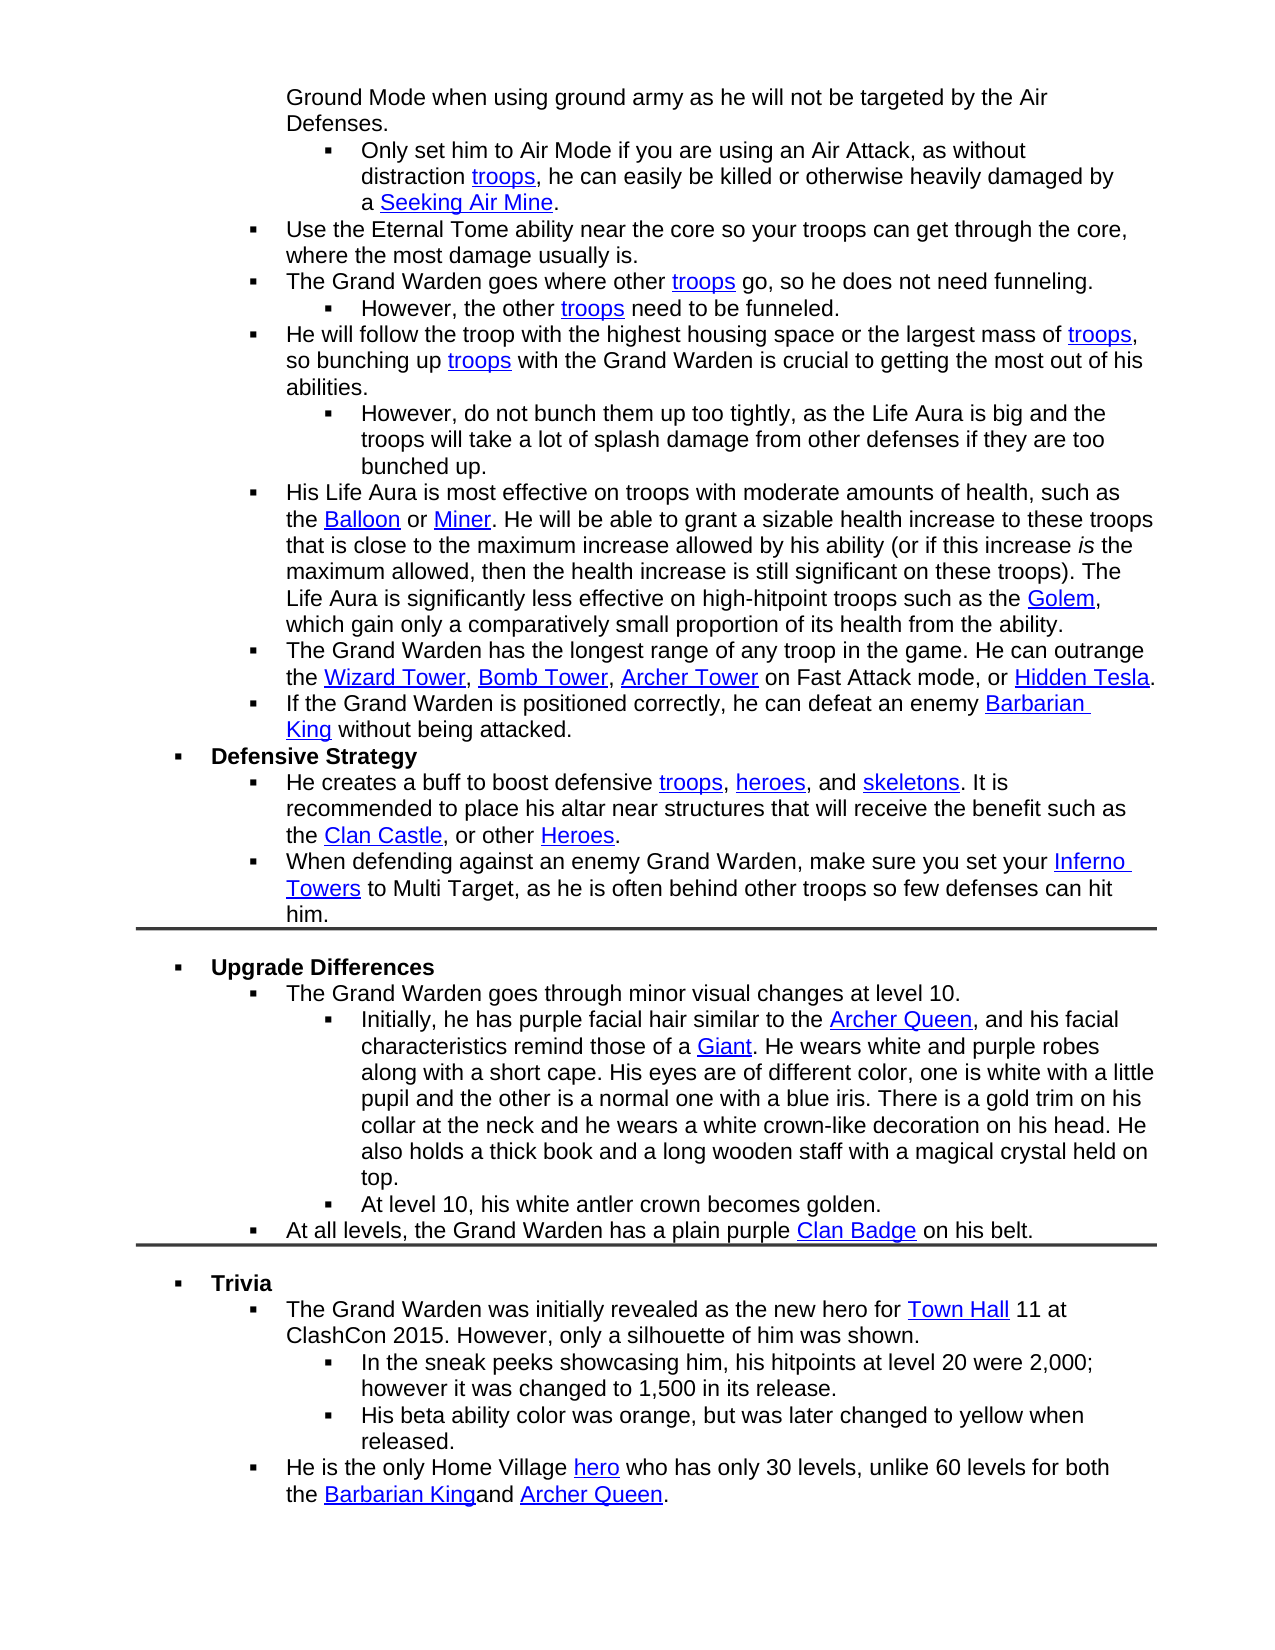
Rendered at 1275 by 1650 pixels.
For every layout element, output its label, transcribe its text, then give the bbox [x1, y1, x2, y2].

list If the Grand Warden is positioned correctly, he can defeat an enemy Barbarian King without being attacked. [248, 690, 1157, 743]
list Only set him to Air Mode if you are using an Air Attack, as without distraction troops, he can easily be killed or otherwise heavily damaged by a Seeking Air Mine. [323, 137, 1157, 216]
list Upgrade Differences [173, 953, 1157, 980]
list His Life Aura is most effective on troops with moderate amounts of health, such as the Balloon or Miner. He will be able to grant a sizable health increase to these troops that is close to the maximum increase allowed by his ability (or if this increase is the maximum allowed, then the health increase is still significant on these troops). The Life Aura is significantly less effective on high-hitpoint troops such as the Golem, which gain only a comparatively small proportion of its health from the ability. [248, 479, 1157, 637]
list Defensive Strategy [173, 743, 1157, 769]
list The Grand Warden was initially revealed as the new hero for Town Hall 11 at ClashCon 2015. However, only a silhouette of him was shown. [248, 1296, 1157, 1349]
list He creates a buff to boost defensive troops, heroes, and skeletons. It is recommended to place his altar near structures that will receive the benefit such as the Clan Castle, or other Heroes. [248, 769, 1157, 848]
list At all levels, the Grand Warden has a plain purple Clan Badge on his belt. [248, 1217, 1157, 1243]
list The Grand Warden goes through minor visual changes at level 10. [248, 980, 1157, 1006]
list Initially, he has purple facial hair similar to the Archer Queen, and his facial characteristics remind those of a Giant. He wears white and purple robes along with a short cape. His eyes are of different color, one is white with a little pupil and the other is a normal one with a blue iris. There is a gold trim on his collar at the neck and he wears a white crown-like decoration on his head. He also holds a thick book and a long wooden staff with a magical crystal held on top. [323, 1006, 1157, 1191]
list His beta ability color was orange, but was later changed to yellow when released. [323, 1402, 1157, 1454]
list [248, 84, 1157, 137]
list The Grand Warden has the longest range of any troop in the game. He can outrange the Wizard Tower, Bomb Tower, Archer Tower on Fast Attack mode, or Hidden Tesla. [248, 637, 1157, 690]
list However, the other troops need to be funneled. [323, 295, 1157, 321]
list At level 10, his white antler crown becomes golden. [323, 1191, 1157, 1217]
list The Grand Warden goes where other troops go, so he does not need funneling. [248, 268, 1157, 295]
list He will follow the troop with the highest housing space or the largest mass of troops, so bunching up troops with the Grand Warden is crucial to getting the most out of his abilities. [248, 321, 1157, 400]
list However, do not bunch them up too tightly, as the Life Aura is big and the troops will take a lot of splash damage from other defenses if they are too bunched up. [323, 400, 1157, 479]
list Trivia [173, 1270, 1157, 1296]
list Use the Eternal Tome ability near the core so your troops can get through the core, where the most damage usually is. [248, 216, 1157, 268]
list In the sneak peeks showcasing him, his hitpoints at level 20 were 2,000; however it was changed to 1,500 in its release. [323, 1349, 1157, 1402]
list When defending against an enemy Grand Warden, make sure you set your Inferno Towers to Multi Target, as he is often behind other troops so few defenses can hit him. [248, 848, 1157, 927]
list He is the only Home Village hero who has only 30 levels, unlike 60 levels for both the Barbarian Kingand Archer Queen. [248, 1454, 1157, 1507]
